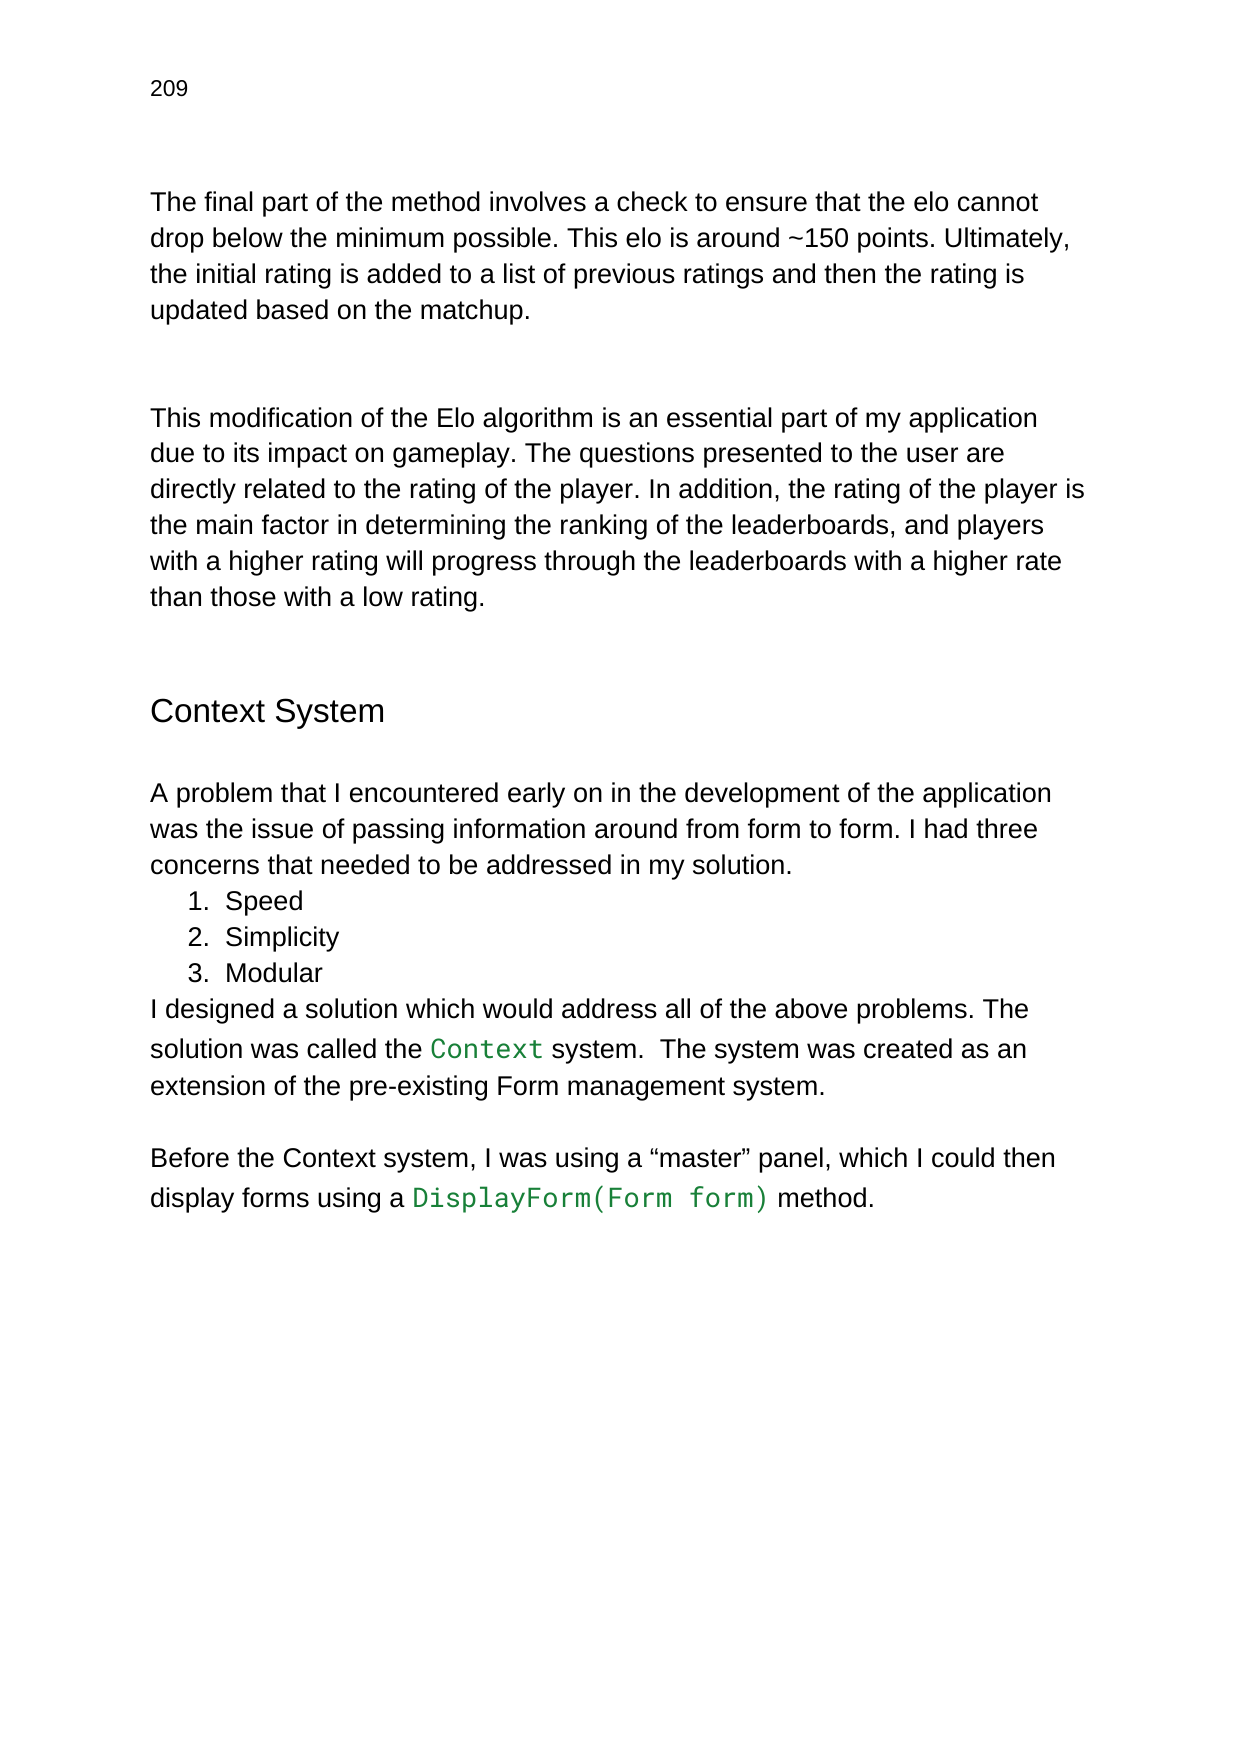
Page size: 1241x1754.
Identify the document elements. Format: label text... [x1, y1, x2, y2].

list Modular [187, 957, 1090, 988]
text I designed a solution which would address all of the above problems. The solution was called the Context system. The system was created as an extension of the pre-existing Form management system. [150, 993, 1090, 1101]
text The final part of the method involves a check to ensure that the elo cannot drop below the minimum possible. This elo is around ~150 points. Ultimately, the initial rating is added to a list of previous ratings and then the rating is updated based on the matchup. [150, 186, 1090, 325]
list Simplicity [187, 921, 1090, 952]
text Before the Context system, I was using a “master” panel, which I could then display forms using a DisplayForm(Form form) method. [150, 1142, 1090, 1214]
text A problem that I encountered early on in the development of the application was the issue of passing information around from form to form. I had three concerns that needed to be addressed in my solution. [150, 777, 1090, 881]
text This modification of the Elo algorithm is an essential part of my application due to its impact on gameplay. The questions presented to the user are directly related to the rating of the player. In addition, the rating of the player is the main factor in determining the ranking of the leaderboards, and players with a higher rating will progress through the leaderboards with a higher rate than those with a low rating. [150, 402, 1090, 612]
list Speed [187, 885, 1090, 917]
subtitle Context System [150, 691, 1090, 729]
